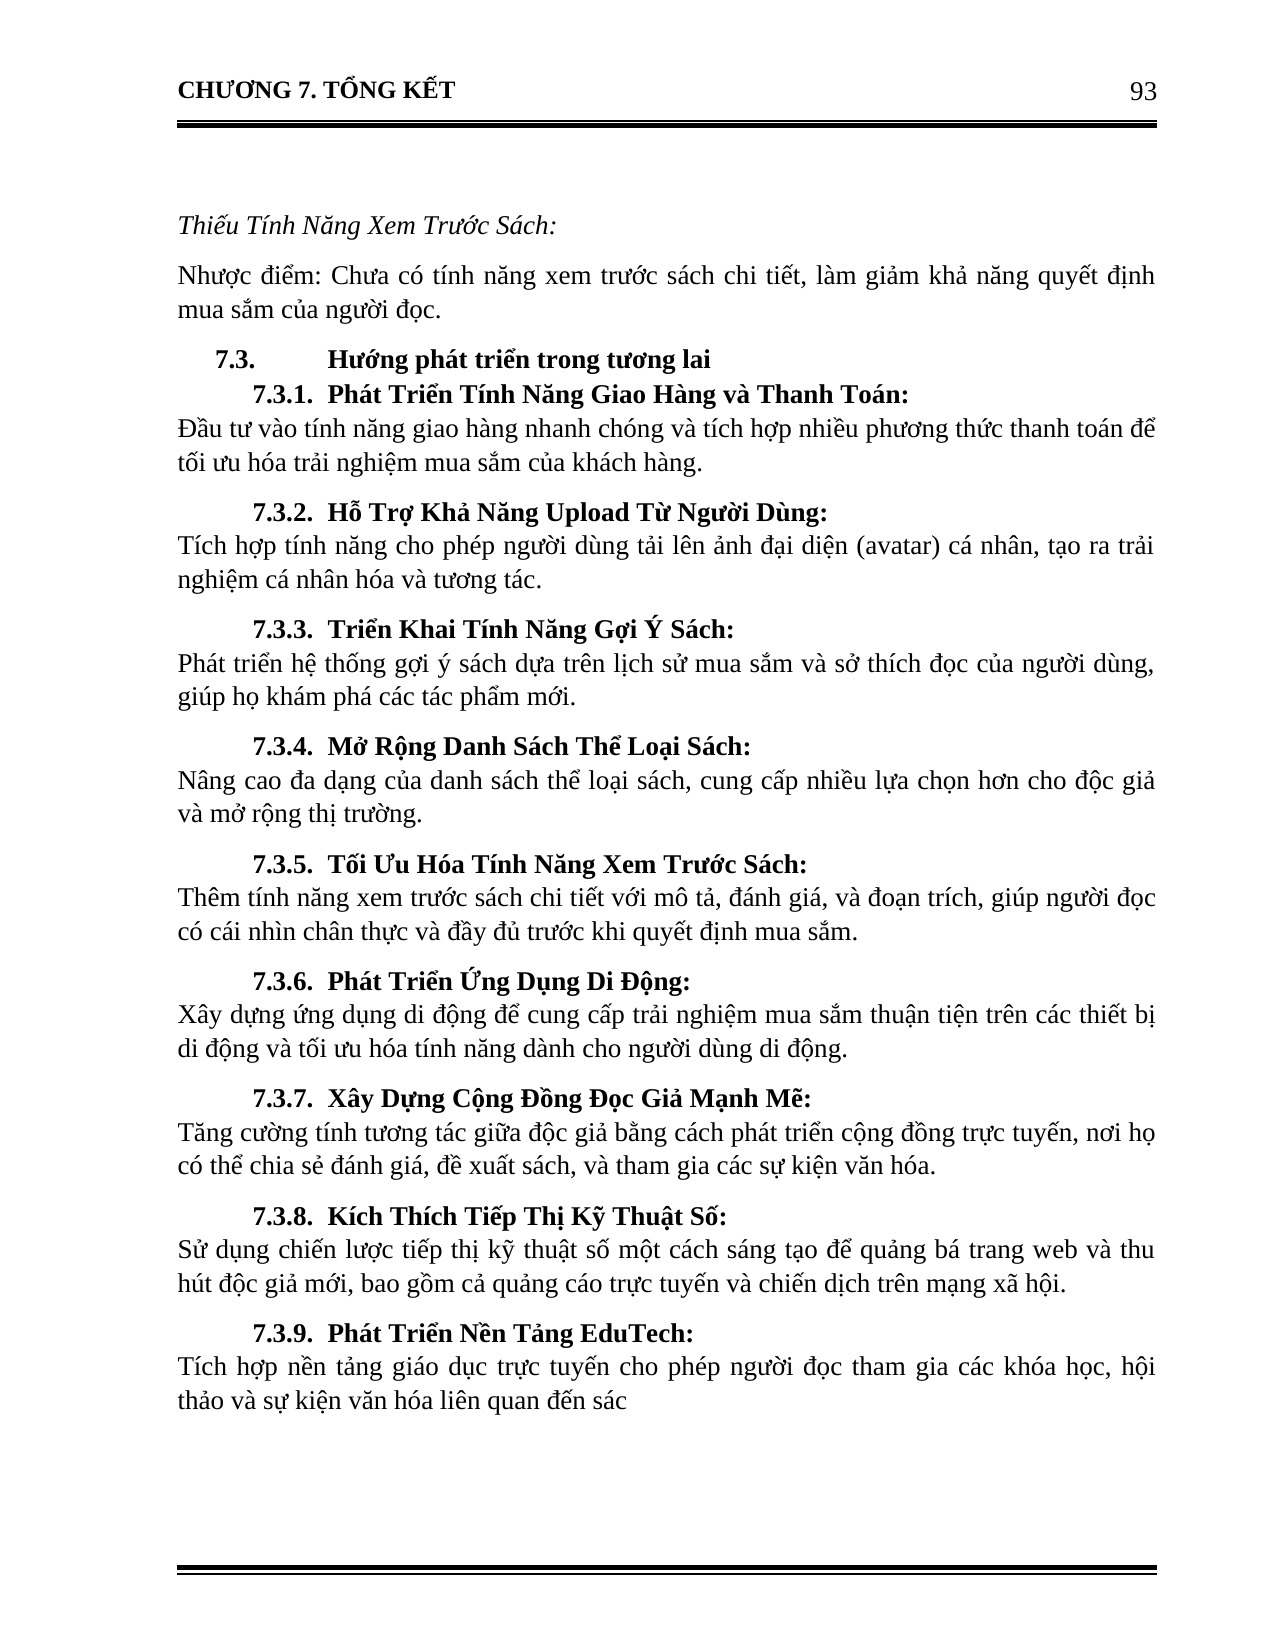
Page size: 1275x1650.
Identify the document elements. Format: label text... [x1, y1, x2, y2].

subtitle Hỗ Trợ Khả Năng Upload Từ Người Dùng: [252, 496, 1157, 527]
subtitle Hướng phát triển trong tương lai [215, 343, 1157, 374]
subtitle Mở Rộng Danh Sách Thể Loại Sách: [252, 730, 1157, 762]
subtitle Phát Triển Tính Năng Giao Hàng và Thanh Toán: [252, 378, 1157, 410]
text Phát triển hệ thống gợi ý sách dựa trên lịch sử mua sắm và sở thích đọc của người dùng, giúp họ khám phá các tác phẩm mới. [177, 647, 1157, 711]
subtitle Triển Khai Tính Năng Gợi Ý Sách: [252, 613, 1157, 644]
text Nâng cao đa dạng của danh sách thể loại sách, cung cấp nhiều lựa chọn hơn cho độc giả và mở rộng thị trường. [177, 764, 1157, 829]
text Tích hợp tính năng cho phép người dùng tải lên ảnh đại diện (avatar) cá nhân, tạo ra trải nghiệm cá nhân hóa và tương tác. [177, 529, 1157, 594]
subtitle Phát Triển Ứng Dụng Di Động: [252, 965, 1157, 996]
text Đầu tư vào tính năng giao hàng nhanh chóng và tích hợp nhiều phương thức thanh toán để tối ưu hóa trải nghiệm mua sắm của khách hàng. [177, 412, 1157, 477]
text Thêm tính năng xem trước sách chi tiết với mô tả, đánh giá, và đoạn trích, giúp người đọc có cái nhìn chân thực và đầy đủ trước khi quyết định mua sắm. [177, 881, 1157, 946]
subtitle Kích Thích Tiếp Thị Kỹ Thuật Số: [252, 1199, 1157, 1231]
text Tích hợp nền tảng giáo dục trực tuyến cho phép người đọc tham gia các khóa học, hội thảo và sự kiện văn hóa liên quan đến sác [177, 1350, 1157, 1415]
text Tăng cường tính tương tác giữa độc giả bằng cách phát triển cộng đồng trực tuyến, nơi họ có thể chia sẻ đánh giá, đề xuất sách, và tham gia các sự kiện văn hóa. [177, 1116, 1157, 1181]
text Nhược điểm: Chưa có tính năng xem trước sách chi tiết, làm giảm khả năng quyết định mua sắm của người đọc. [177, 259, 1157, 324]
subtitle Phát Triển Nền Tảng EduTech: [252, 1317, 1157, 1348]
text Xây dựng ứng dụng di động để cung cấp trải nghiệm mua sắm thuận tiện trên các thiết bị di động và tối ưu hóa tính năng dành cho người dùng di động. [177, 998, 1157, 1063]
subtitle Xây Dựng Cộng Đồng Đọc Giả Mạnh Mẽ: [252, 1082, 1157, 1113]
text Sử dụng chiến lược tiếp thị kỹ thuật số một cách sáng tạo để quảng bá trang web và thu hút độc giả mới, bao gồm cả quảng cáo trực tuyến và chiến dịch trên mạng xã hội. [177, 1233, 1157, 1298]
text Thiếu Tính Năng Xem Trước Sách: [177, 209, 1157, 240]
subtitle Tối Ưu Hóa Tính Năng Xem Trước Sách: [252, 848, 1157, 879]
